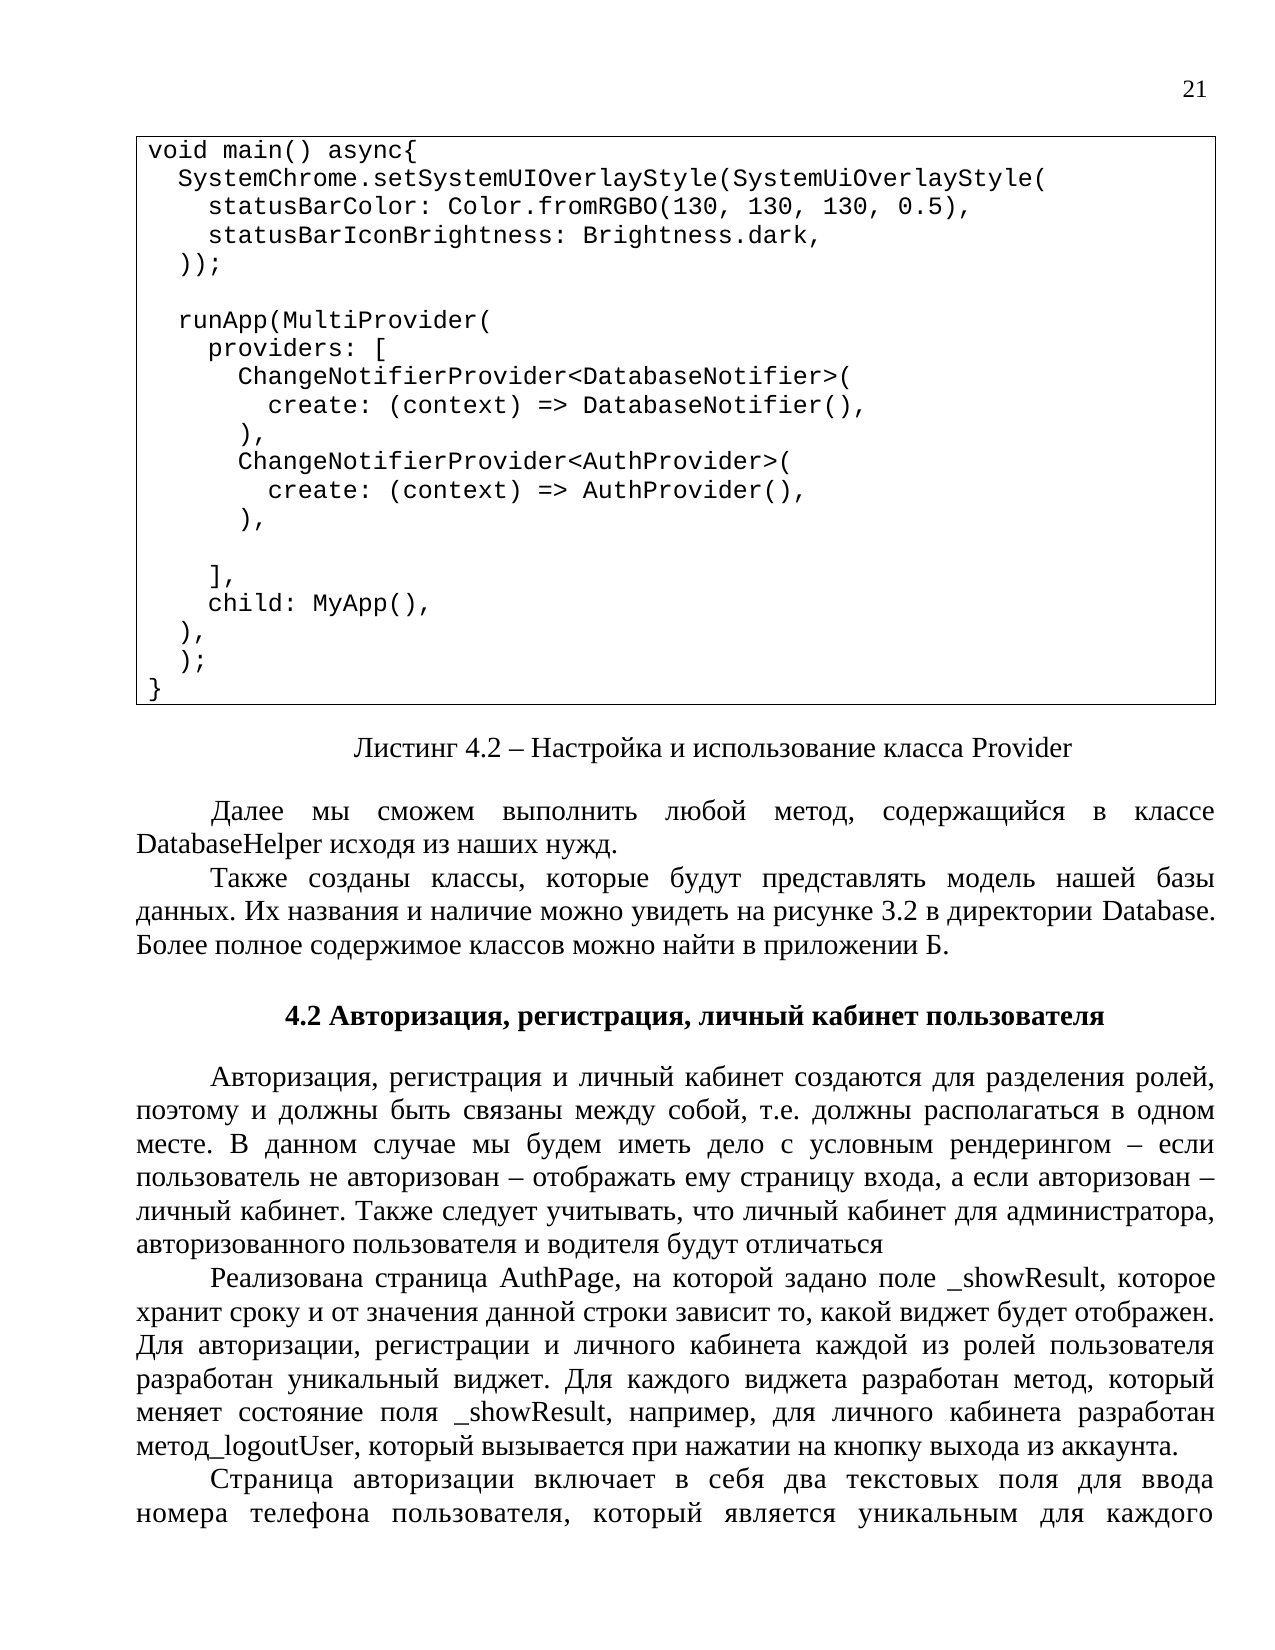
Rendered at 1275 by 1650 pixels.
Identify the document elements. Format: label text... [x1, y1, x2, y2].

text Далее мы сможем выполнить любой метод, содержащийся в классе DatabaseHelper исходя из наших нужд. [136, 793, 1216, 860]
list Авторизация, регистрация, личный кабинет пользователя [211, 998, 1216, 1031]
text Реализована страница AuthPage, на которой задано поле _showResult, которое хранит сроку и от значения данной строки зависит то, какой виджет будет отображен. Для авторизации, регистрации и личного кабинета каждой из ролей пользователя разработан уникальный виджет. Для каждого виджета разработан метод, который меняет состояние поля _showResult, например, для личного кабинета разработан метод_logoutUser, который вызывается при нажатии на кнопку выхода из аккаунта. [136, 1260, 1216, 1461]
text Авторизация, регистрация и личный кабинет создаются для разделения ролей, поэтому и должны быть связаны между собой, т.е. должны располагаться в одном месте. В данном случае мы будем иметь дело с условным рендерингом – если пользователь не авторизован – отображать ему страницу входа, а если авторизован – личный кабинет. Также следует учитывать, что личный кабинет для администратора, авторизованного пользователя и водителя будут отличаться [136, 1059, 1216, 1260]
text Также созданы классы, которые будут представлять модель нашей базы данных. Их названия и наличие можно увидеть на рисунке 3.2 в директории Database. Более полное содержимое классов можно найти в приложении Б. [136, 860, 1216, 960]
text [136, 1461, 1216, 1528]
text Листинг 4.2 – Настройка и использование класса Provider [136, 730, 1216, 763]
table_header void main() async{ SystemChrome.setSystemUIOverlayStyle(SystemUiOverlayStyle( statusBarColor: Color.fromRGBO(130, 130, 130, 0.5), statusBarIconBrightness: Brightness.dark, )); runApp(MultiProvider( providers: [ ChangeNotifierProvider<DatabaseNotifier>( create: (context) => DatabaseNotifier(), ), ChangeNotifierProvider<AuthProvider>( create: (context) => AuthProvider(), ), ], child: MyApp(), ), ); } [137, 137, 1215, 704]
